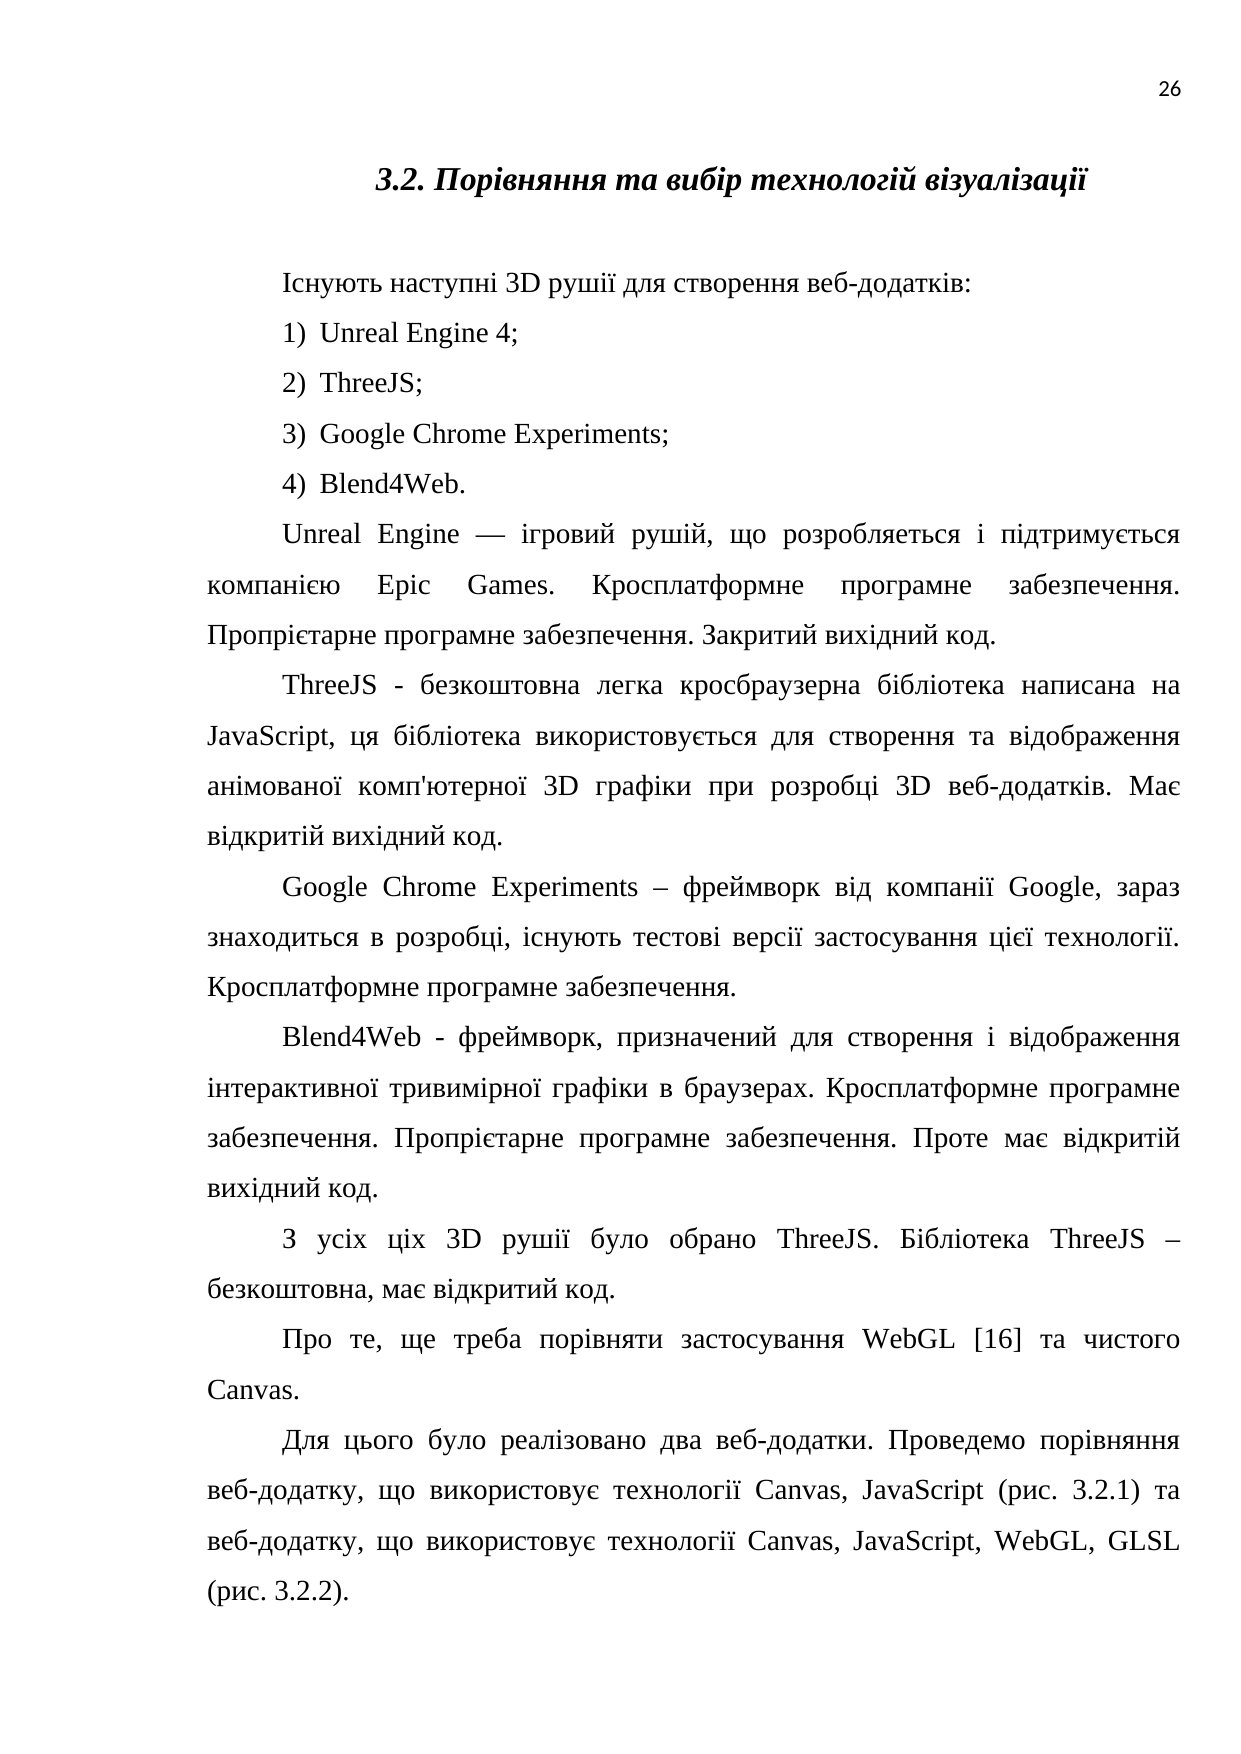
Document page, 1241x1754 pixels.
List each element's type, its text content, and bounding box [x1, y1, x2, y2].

text Існують наступні 3D рушії для створення веб-додатків: [207, 265, 1181, 298]
text Для цього було реалізовано два веб-додатки. Проведемо порівняння веб-додатку, що використовує технології Canvas, JavaScript (рис. 3.2.1) та веб-додатку, що використовує технології Canvas, JavaScript, WebGL, GLSL (рис. 3.2.2). [207, 1422, 1181, 1607]
list ThreeJS; [282, 366, 1181, 399]
list Unreal Engine 4; [282, 315, 1181, 349]
text Google Chrome Experiments – фреймворк від компанії Google, зараз знаходиться в розробці, існують тестові версії застосування цієї технології. Кросплатформне програмне забезпечення. [207, 869, 1181, 1003]
text Про те, ще треба порівняти застосування WebGL [16] та чистого Canvas. [207, 1321, 1181, 1405]
list Google Chrome Experiments; [282, 416, 1181, 449]
text 3.2. Порівняння та вибір технологій візуалізації [207, 159, 1181, 197]
text Blend4Web - фреймворк, призначений для створення і відображення інтерактивної тривимірної графіки в браузерах. Кросплатформне програмне забезпечення. Пропрієтарне програмне забезпечення. Проте має відкритій вихідний код. [207, 1019, 1181, 1204]
text З усіх ціх 3D рушії було обрано ThreeJS. Бібліотека ThreeJS – безкоштовна, має відкритий код. [207, 1221, 1181, 1305]
text ThreeJS - безкоштовна легка кросбраузерна бібліотека написана на JavaScript, ця бібліотека використовується для створення та відображення анімованої комп'ютерної 3D графіки при розробці 3D веб-додатків. Має відкритій вихідний код. [207, 667, 1181, 852]
text Unreal Engine — ігровий рушій, що розробляеться і підтримується компанією Epic Games. Кросплатформне програмне забезпечення. Пропрієтарне програмне забезпечення. Закритий вихідний код. [207, 516, 1181, 651]
list Blend4Web. [282, 466, 1181, 500]
